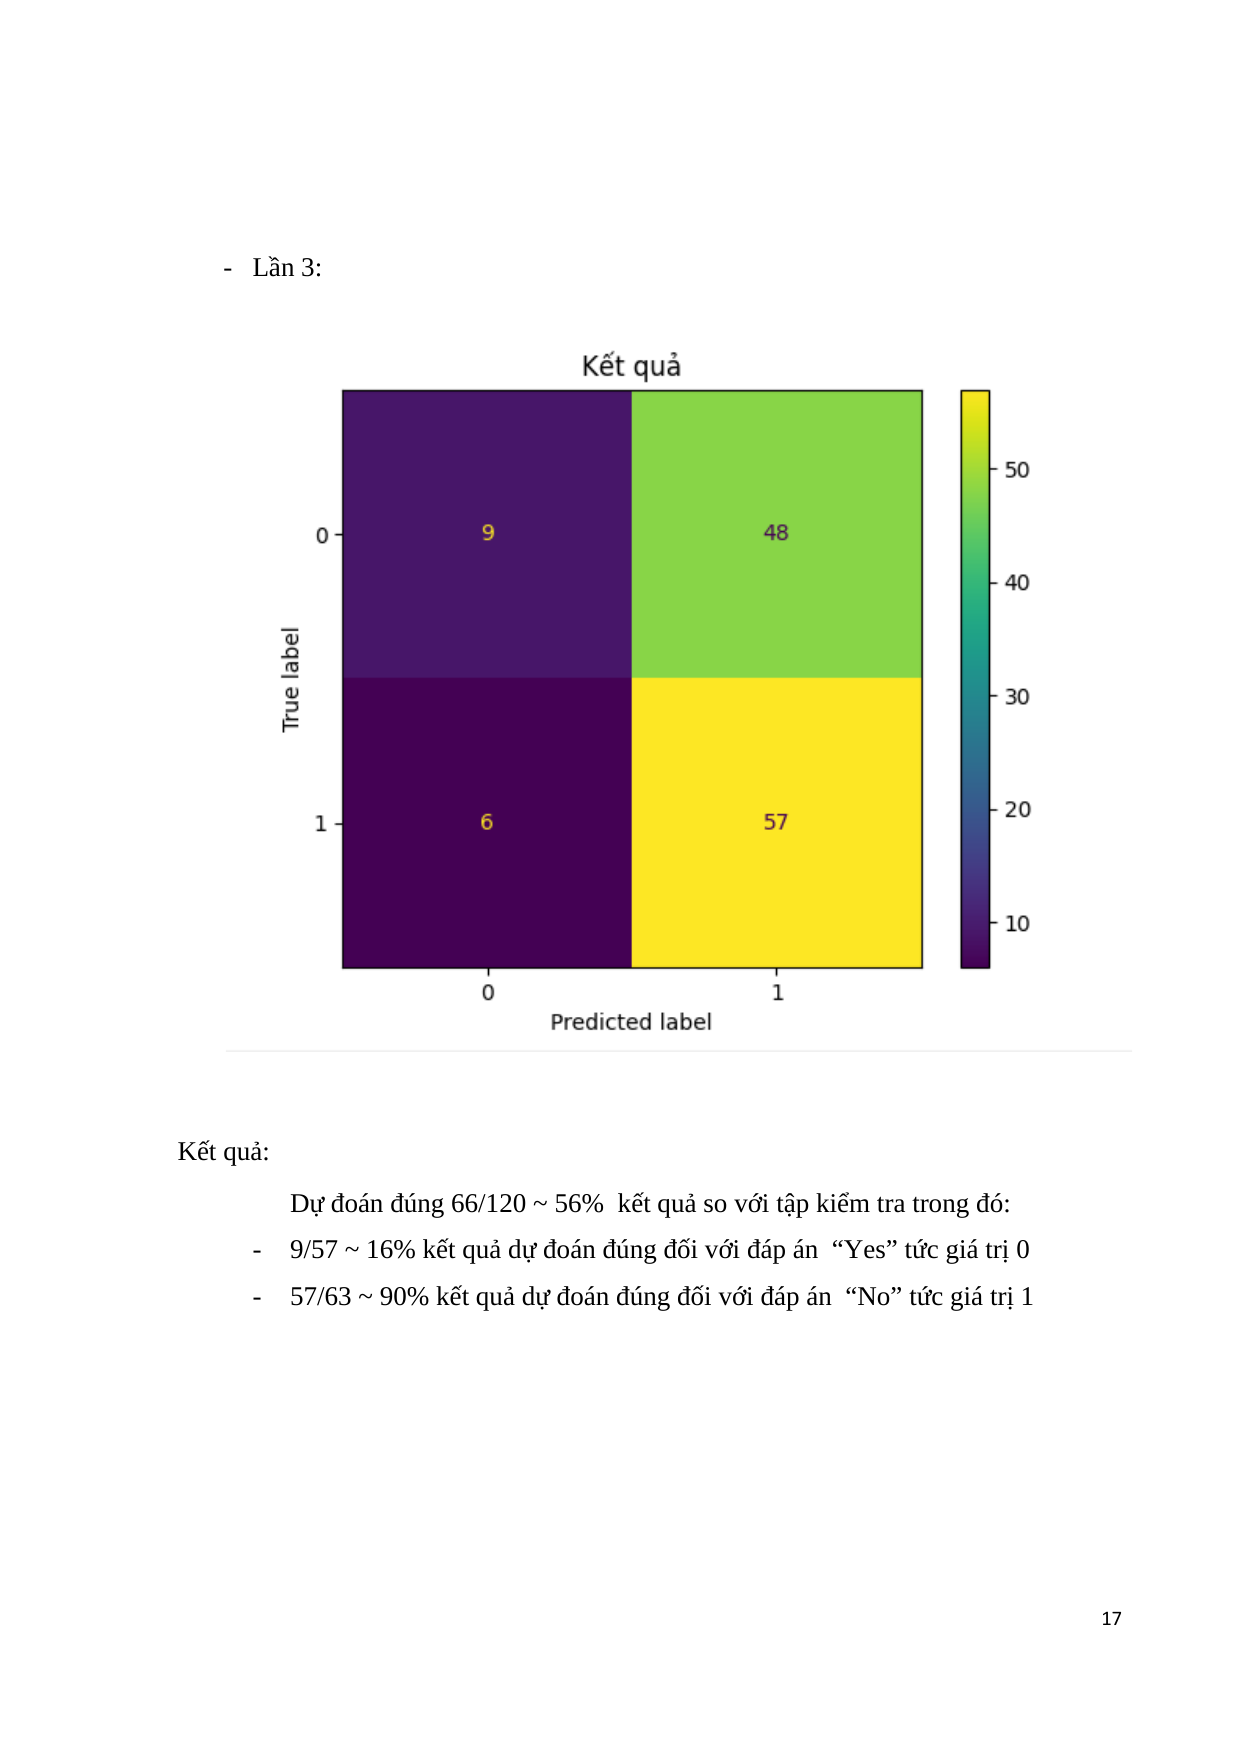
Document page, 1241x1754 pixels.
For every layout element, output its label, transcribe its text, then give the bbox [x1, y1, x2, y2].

picture [225, 312, 1133, 1052]
list 57/63 ~ 90% kết quả dự đoán đúng đối với đáp án “No” tức giá trị 1 [252, 1280, 1122, 1311]
text Dự đoán đúng 66/120 ~ 56% kết quả so với tập kiểm tra trong đó: [290, 1187, 1122, 1218]
text Kết quả: [177, 1135, 1122, 1166]
list Lần 3: [223, 251, 1122, 282]
list 9/57 ~ 16% kết quả dự đoán đúng đối với đáp án “Yes” tức giá trị 0 [252, 1233, 1122, 1264]
